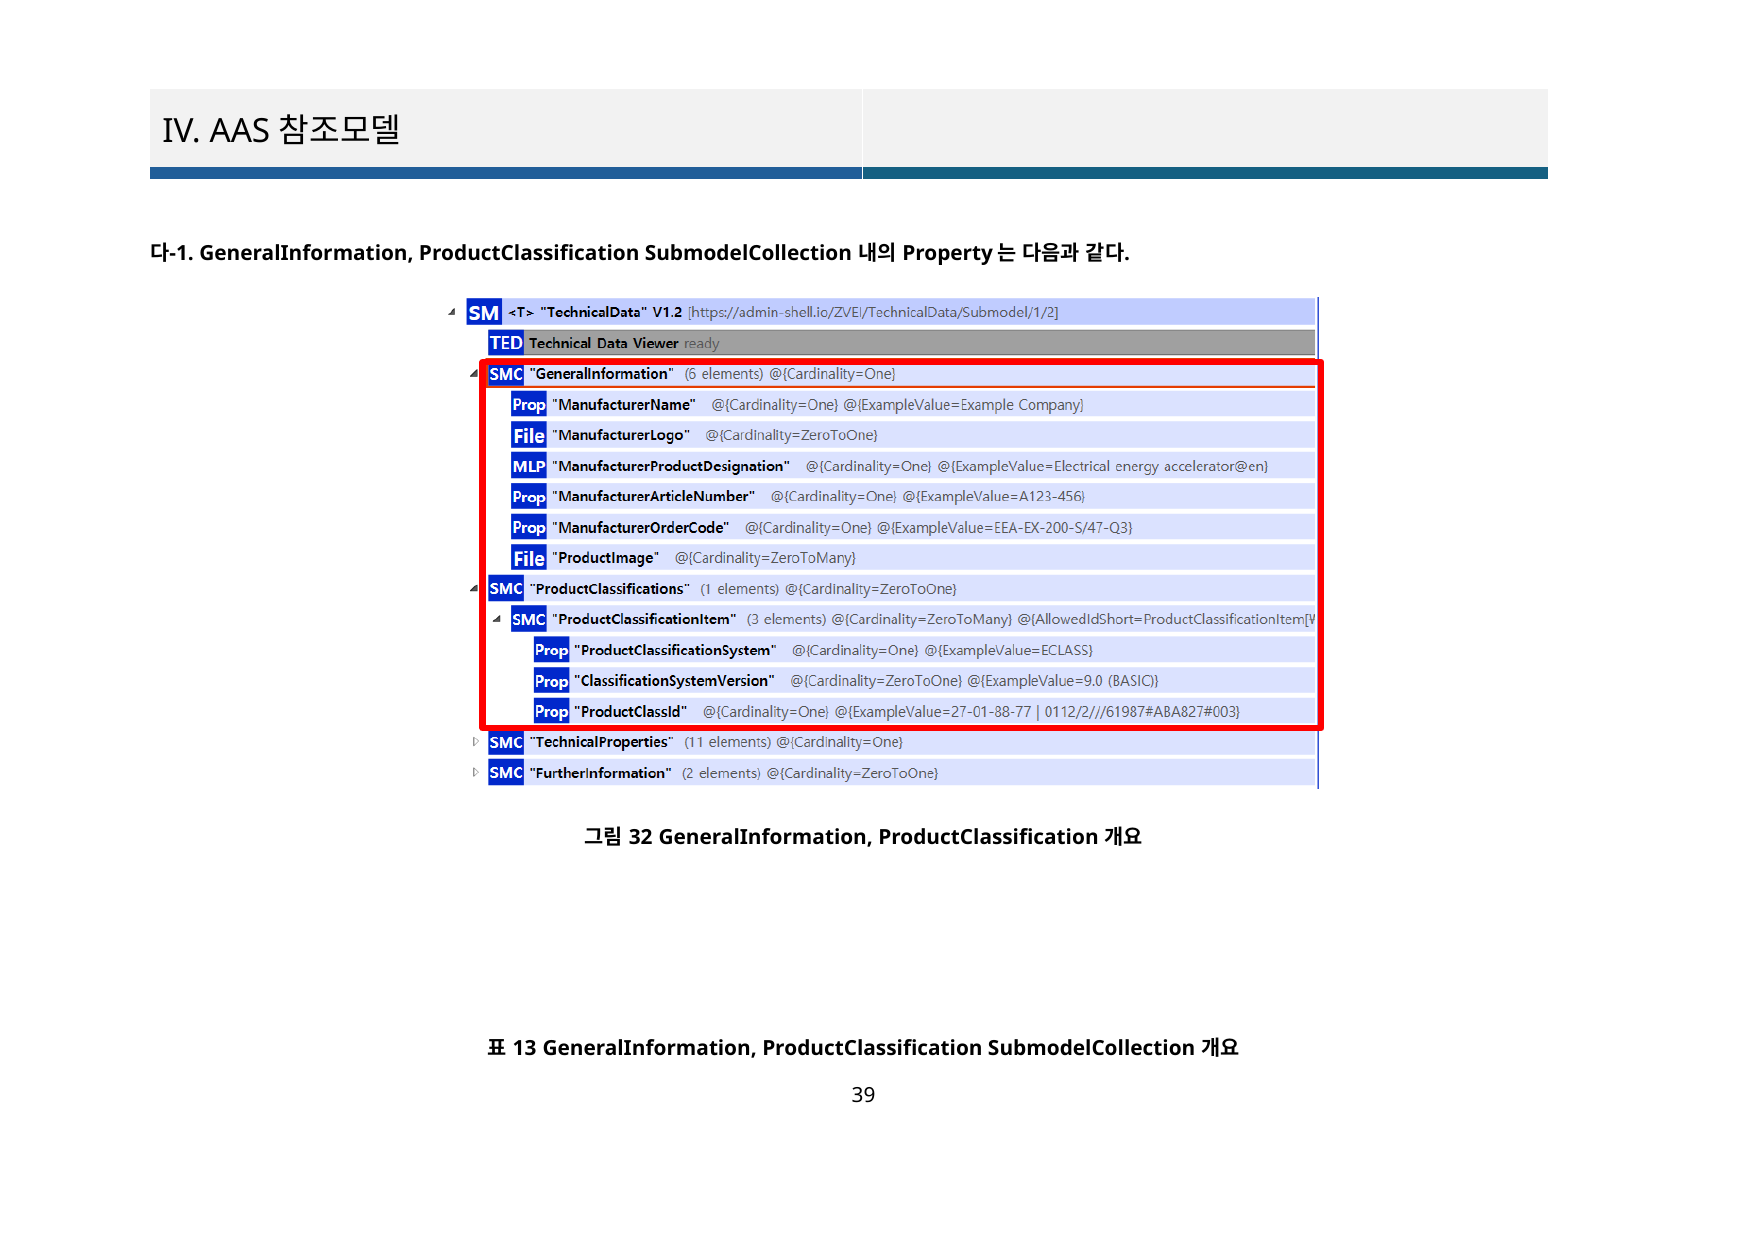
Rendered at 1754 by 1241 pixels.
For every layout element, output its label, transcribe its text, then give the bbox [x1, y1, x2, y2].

table_header [159, 295, 1596, 821]
text 다-1. GeneralInformation, ProductClassification SubmodelCollection 내의 Property는 다음과 같다. [150, 236, 1577, 266]
